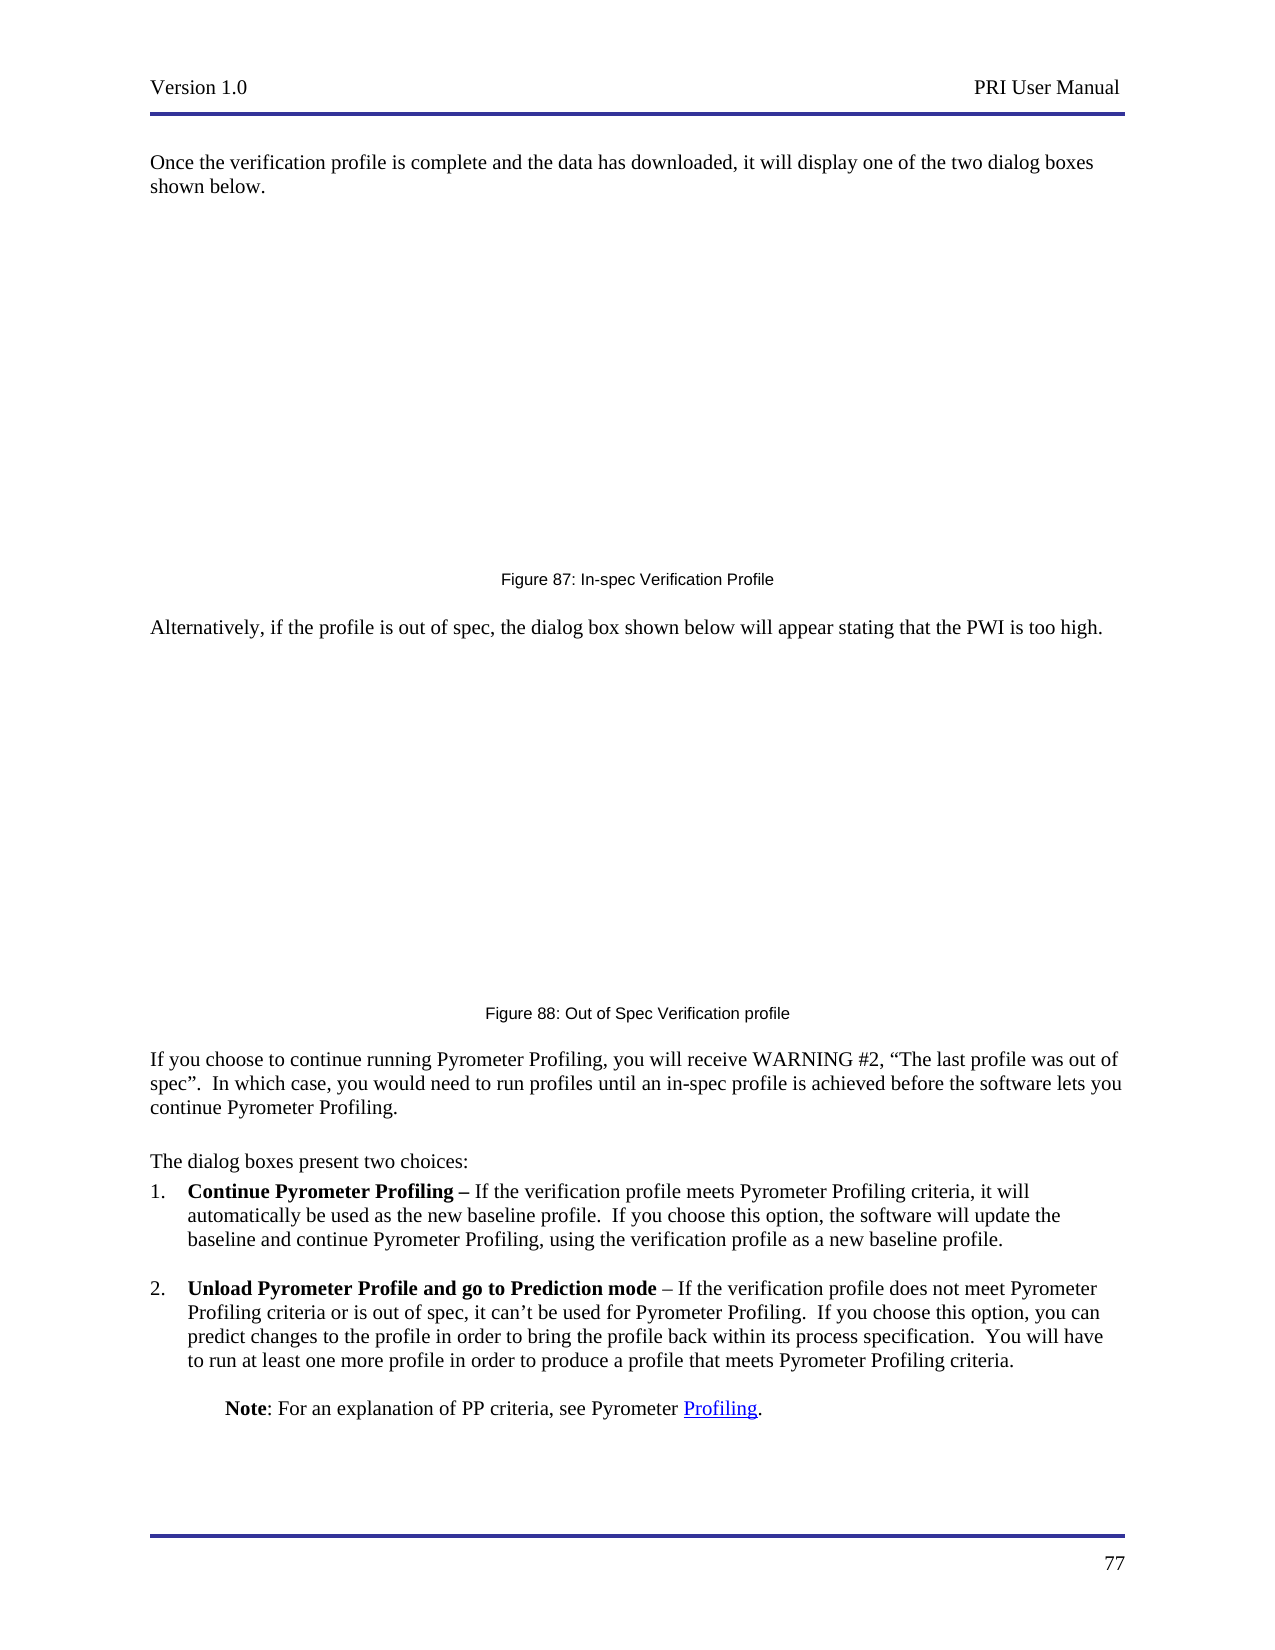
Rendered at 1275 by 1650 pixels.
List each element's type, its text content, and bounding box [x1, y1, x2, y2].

text If you choose to continue running Pyrometer Profiling, you will receive WARNING #2, “The last profile was out of spec”. In which case, you would need to run profiles until an in-spec profile is achieved before the software lets you continue Pyrometer Profiling. [150, 1046, 1125, 1119]
text Alternatively, if the profile is out of spec, the dialog box shown below will appear stating that the PWI is too high. [150, 615, 1125, 639]
list Continue Pyrometer Profiling – If the verification profile meets Pyrometer Profiling criteria, it will automatically be used as the new baseline profile. If you choose this option, the software will update the baseline and continue Pyrometer Profiling, using the verification profile as a new baseline profile. [150, 1179, 1125, 1251]
text Note: For an explanation of PP criteria, see Pyrometer Profiling. [150, 1396, 1125, 1420]
text Once the verification profile is complete and the data has downloaded, it will display one of the two dialog boxes shown below. [150, 150, 1125, 198]
text Figure 88: Out of Spec Verification profile [150, 1004, 1125, 1023]
text Figure 87: In-spec Verification Profile [150, 569, 1125, 589]
list Unload Pyrometer Profile and go to Prediction mode – If the verification profile does not meet Pyrometer Profiling criteria or is out of spec, it can’t be used for Pyrometer Profiling. If you choose this option, you can predict changes to the profile in order to bring the profile back within its process specification. You will have to run at least one more profile in order to produce a profile that meets Pyrometer Profiling criteria. [150, 1276, 1125, 1372]
text The dialog boxes present two choices: [150, 1149, 1125, 1173]
